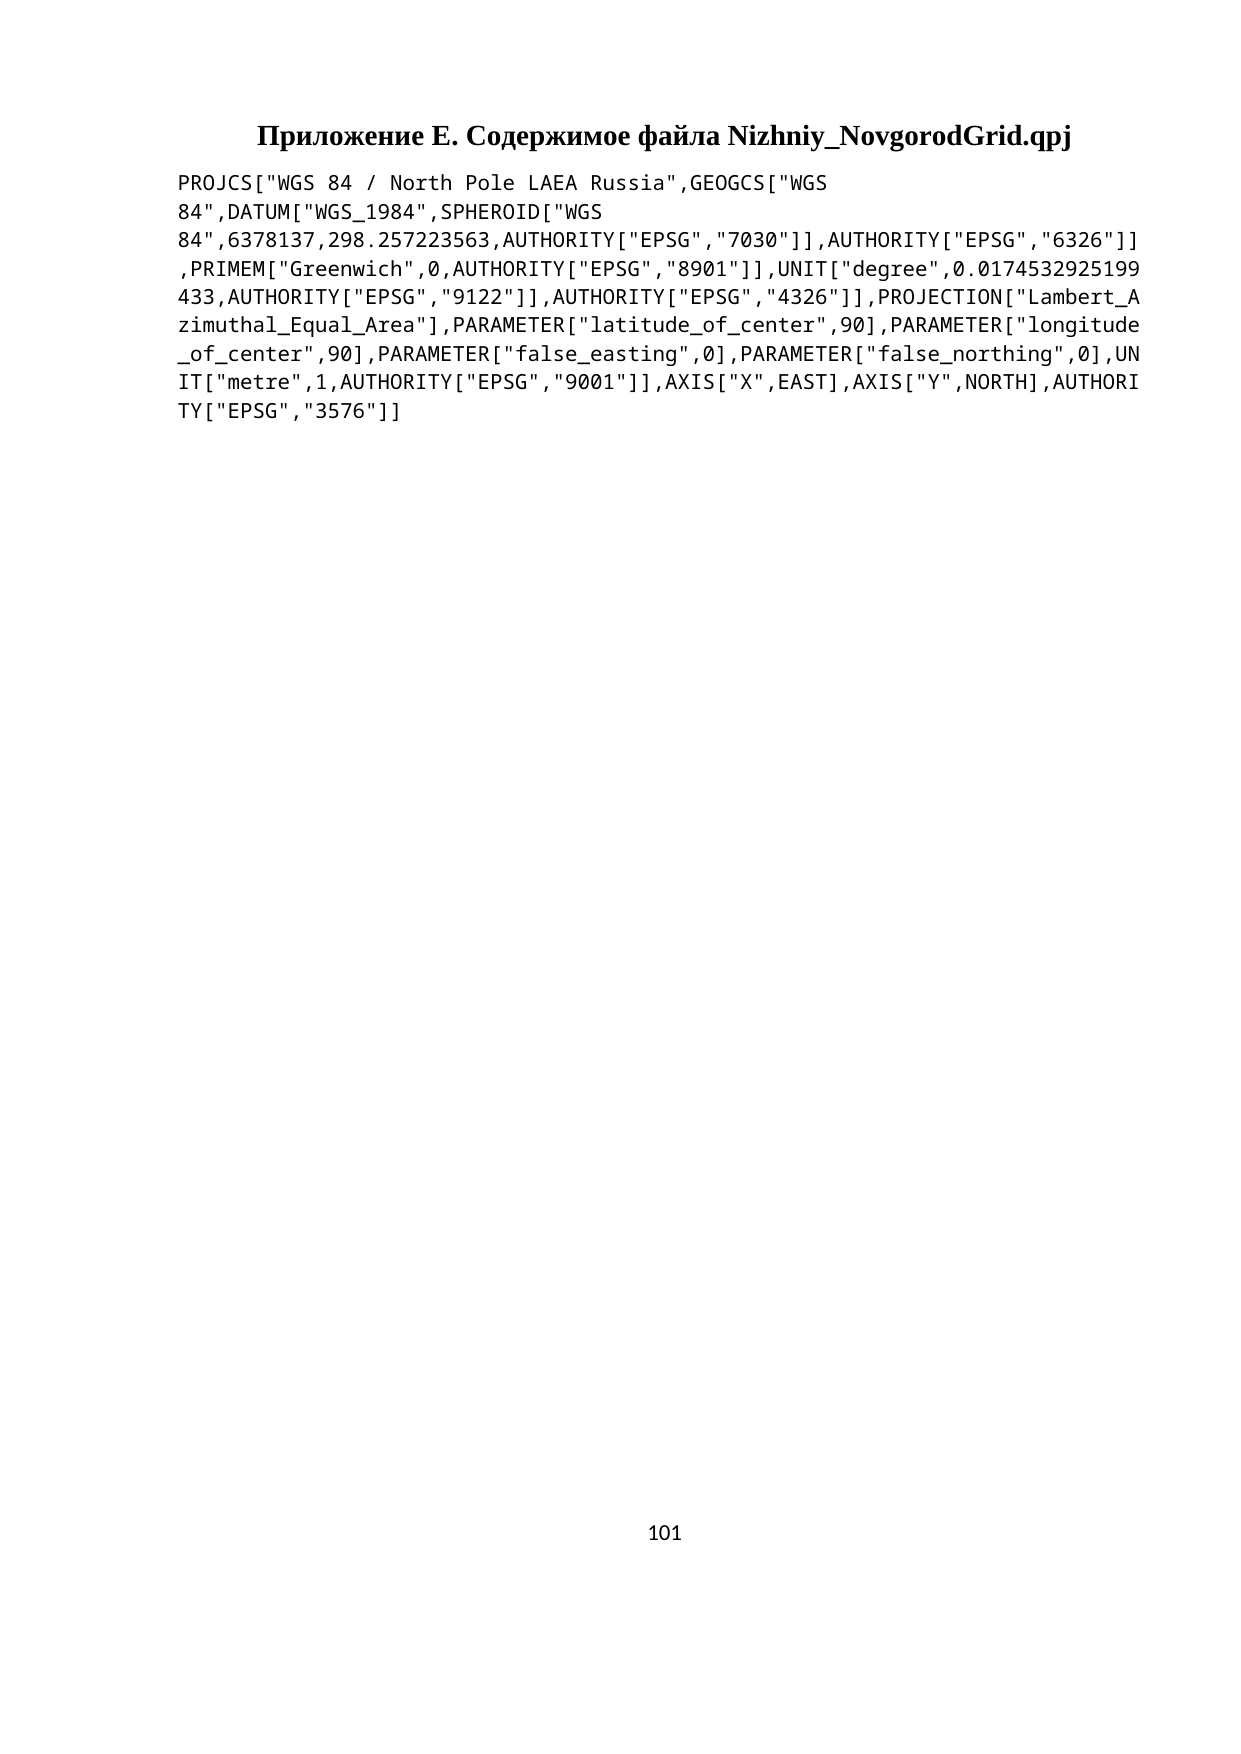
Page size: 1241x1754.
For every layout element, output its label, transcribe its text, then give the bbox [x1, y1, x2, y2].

text PROJCS["WGS 84 / North Pole LAEA Russia",GEOGCS["WGS 84",DATUM["WGS_1984",SPHEROID["WGS 84",6378137,298.257223563,AUTHORITY["EPSG","7030"]],AUTHORITY["EPSG","6326"]],PRIMEM["Greenwich",0,AUTHORITY["EPSG","8901"]],UNIT["degree",0.0174532925199433,AUTHORITY["EPSG","9122"]],AUTHORITY["EPSG","4326"]],PROJECTION["Lambert_Azimuthal_Equal_Area"],PARAMETER["latitude_of_center",90],PARAMETER["longitude_of_center",90],PARAMETER["false_easting",0],PARAMETER["false_northing",0],UNIT["metre",1,AUTHORITY["EPSG","9001"]],AXIS["X",EAST],AXIS["Y",NORTH],AUTHORITY["EPSG","3576"]] [177, 168, 1152, 424]
text Приложение Е. Содержимое файла Nizhniy_NovgorodGrid.qpj [177, 118, 1152, 152]
